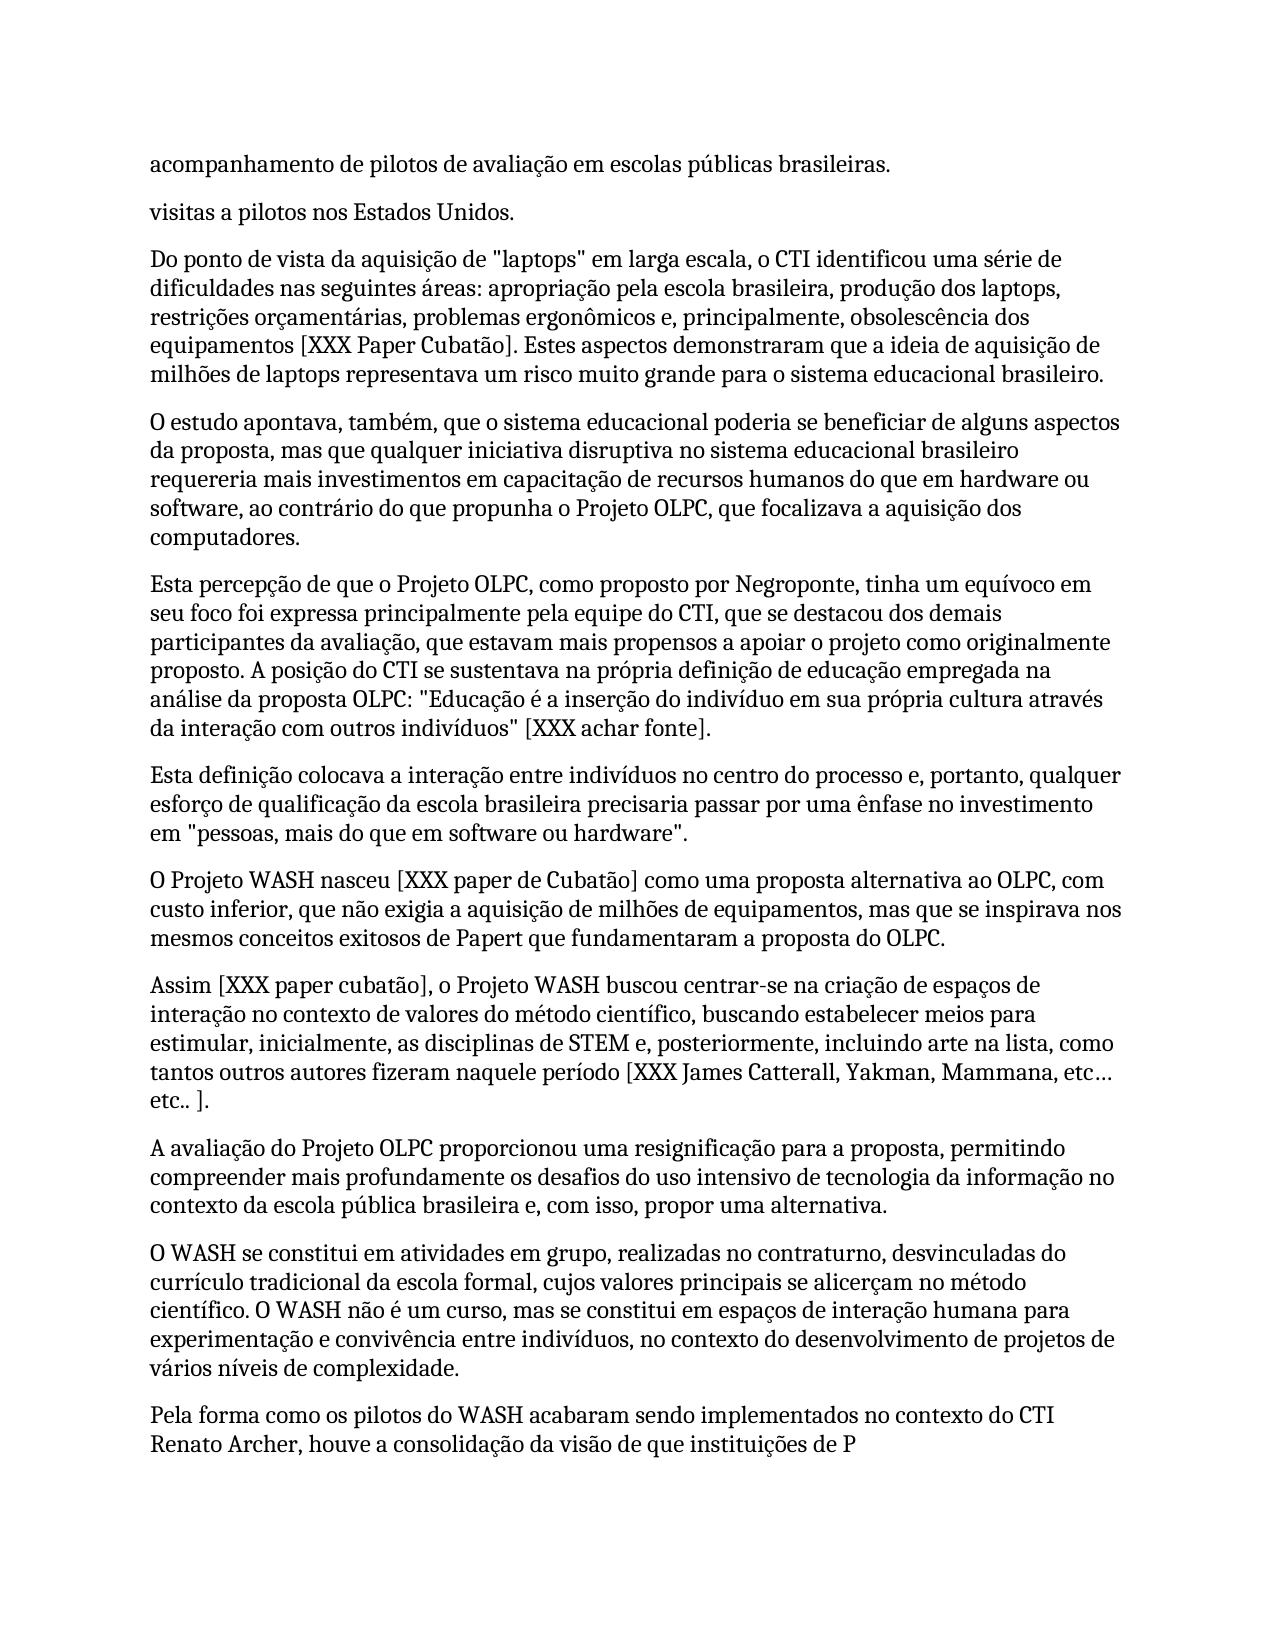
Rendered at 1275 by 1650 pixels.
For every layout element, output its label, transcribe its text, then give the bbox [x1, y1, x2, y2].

text O WASH se constitui em atividades em grupo, realizadas no contraturno, desvinculadas do currı́culo tradicional da escola formal, cujos valores principais se alicerçam no método cientı́fico. O WASH não é um curso, mas se constitui em espaços de interação humana para experimentação e convivência entre indivı́duos, no contexto do desenvolvimento de projetos de vários nı́veis de complexidade. [150, 1239, 1125, 1382]
text O Projeto WASH nasceu [XXX paper de Cubatão] como uma proposta alternativa ao OLPC, com custo inferior, que não exigia a aquisição de milhões de equipamentos, mas que se inspirava nos mesmos conceitos exitosos de Papert que fundamentaram a proposta do OLPC. [150, 866, 1125, 952]
text Esta percepção de que o Projeto OLPC, como proposto por Negroponte, tinha um equı́voco em seu foco foi expressa principalmente pela equipe do CTI, que se destacou dos demais participantes da avaliação, que estavam mais propensos a apoiar o projeto como originalmente proposto. A posição do CTI se sustentava na própria definição de educação empregada na análise da proposta OLPC: "Educação é a inserção do indivı́duo em sua própria cultura através da interação com outros indivı́duos" [XXX achar fonte]. [150, 570, 1125, 742]
text visitas a pilotos nos Estados Unidos. [150, 197, 1125, 226]
text Do ponto de vista da aquisição de "laptops" em larga escala, o CTI identificou uma série de dificuldades nas seguintes áreas: apropriação pela escola brasileira, produção dos laptops, restrições orçamentárias, problemas ergonômicos e, principalmente, obsolescência dos equipamentos [XXX Paper Cubatão]. Estes aspectos demonstraram que a ideia de aquisição de milhões de laptops representava um risco muito grande para o sistema educacional brasileiro. [150, 245, 1125, 389]
text O estudo apontava, também, que o sistema educacional poderia se beneficiar de alguns aspectos da proposta, mas que qualquer iniciativa disruptiva no sistema educacional brasileiro requereria mais investimentos em capacitação de recursos humanos do que em hardware ou software, ao contrário do que propunha o Projeto OLPC, que focalizava a aquisição dos computadores. [150, 407, 1125, 551]
text A avaliação do Projeto OLPC proporcionou uma resignificação para a proposta, permitindo compreender mais profundamente os desafios do uso intensivo de tecnologia da informação no contexto da escola pública brasileira e, com isso, propor uma alternativa. [150, 1134, 1125, 1220]
text Esta definição colocava a interação entre indivı́duos no centro do processo e, portanto, qualquer esforço de qualificação da escola brasileira precisaria passar por uma ênfase no investimento em "pessoas, mais do que em software ou hardware". [150, 761, 1125, 847]
text acompanhamento de pilotos de avaliação em escolas públicas brasileiras. [150, 150, 1125, 179]
text Pela forma como os pilotos do WASH acabaram sendo implementados no contexto do CTI Renato Archer, houve a consolidação da visão de que instituições de P [150, 1401, 1125, 1459]
text Assim [XXX paper cubatão], o Projeto WASH buscou centrar-se na criação de espaços de interação no contexto de valores do método cientı́fico, buscando estabelecer meios para estimular, inicialmente, as disciplinas de STEM e, posteriormente, incluindo arte na lista, como tantos outros autores fizeram naquele perı́odo [XXX James Catterall, Yakman, Mammana, etc… etc.. ]. [150, 971, 1125, 1115]
